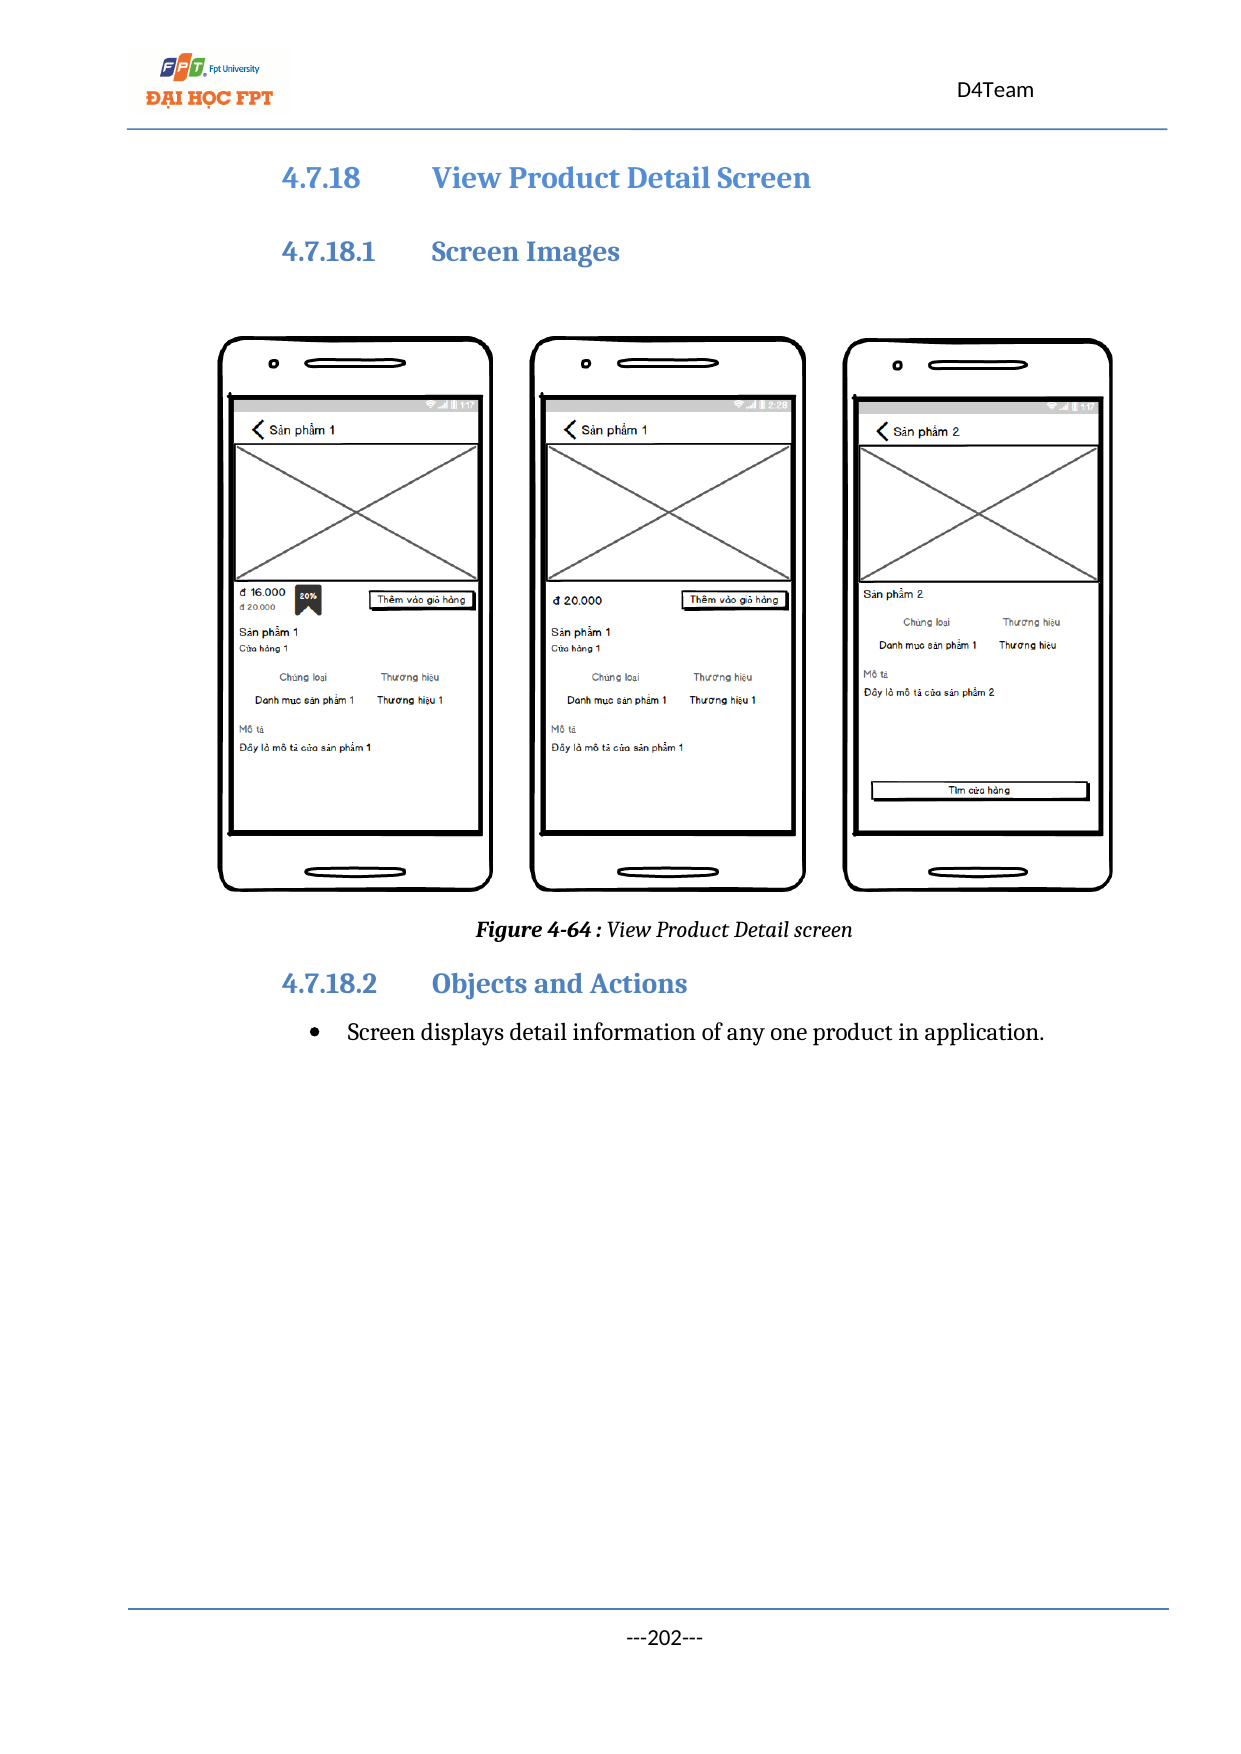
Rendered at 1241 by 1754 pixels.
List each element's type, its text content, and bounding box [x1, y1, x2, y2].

subtitle View Product Detail Screen [282, 160, 1122, 196]
picture [216, 336, 493, 892]
text Figure 4-64 : View Product Detail screen [207, 917, 1122, 943]
picture [841, 338, 1113, 892]
picture [528, 336, 806, 892]
picture [129, 46, 290, 116]
subtitle Screen Images [282, 235, 1122, 268]
list Screen displays detail information of any one product in application. [310, 1018, 1122, 1047]
subtitle Objects and Actions [282, 968, 1122, 1001]
